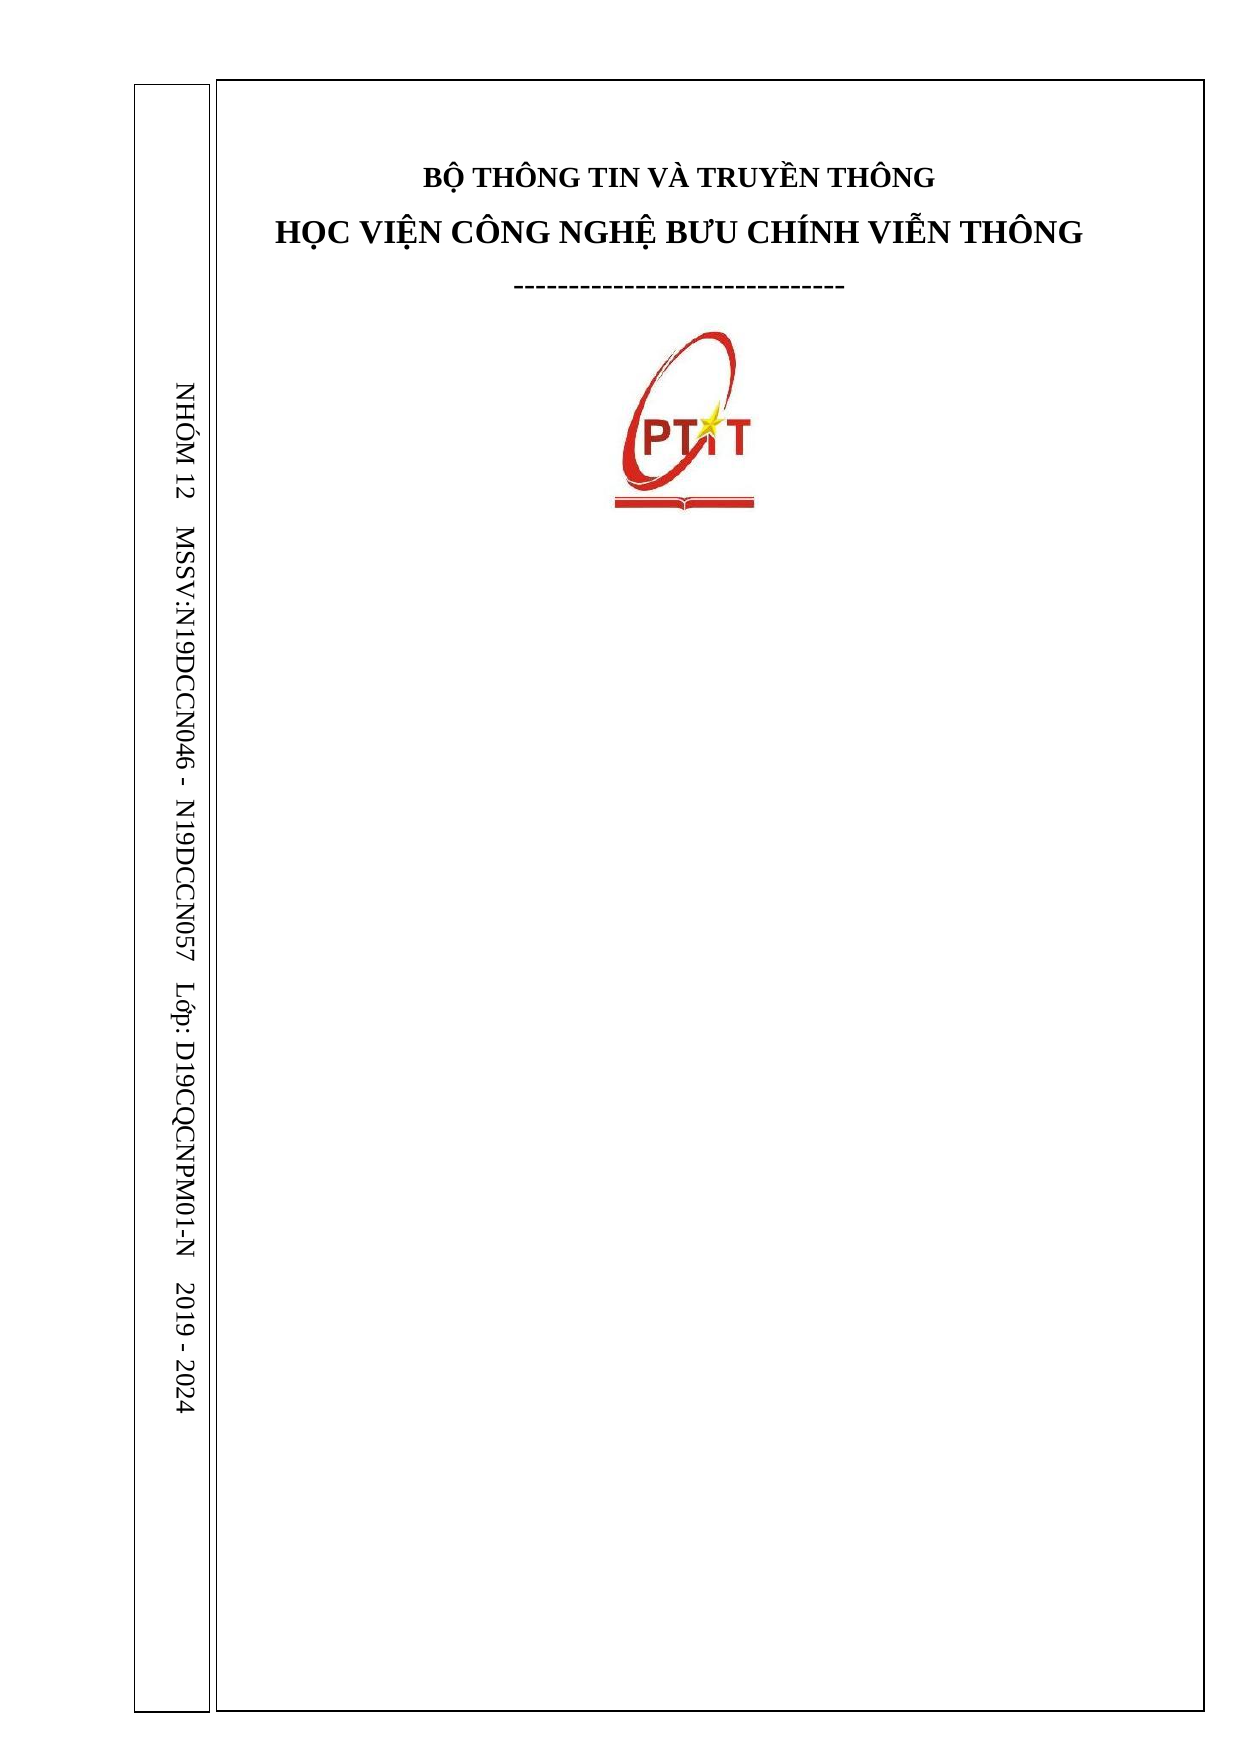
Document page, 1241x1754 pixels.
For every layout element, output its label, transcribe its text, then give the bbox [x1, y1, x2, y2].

text HỌC VIỆN CÔNG NGHỆ BƯU CHÍNH VIỄN THÔNG [266, 212, 1093, 250]
picture [587, 323, 784, 520]
text ------------------------------ [266, 264, 1093, 303]
text BỘ THÔNG TIN VÀ TRUYỀN THÔNG [266, 160, 1093, 193]
